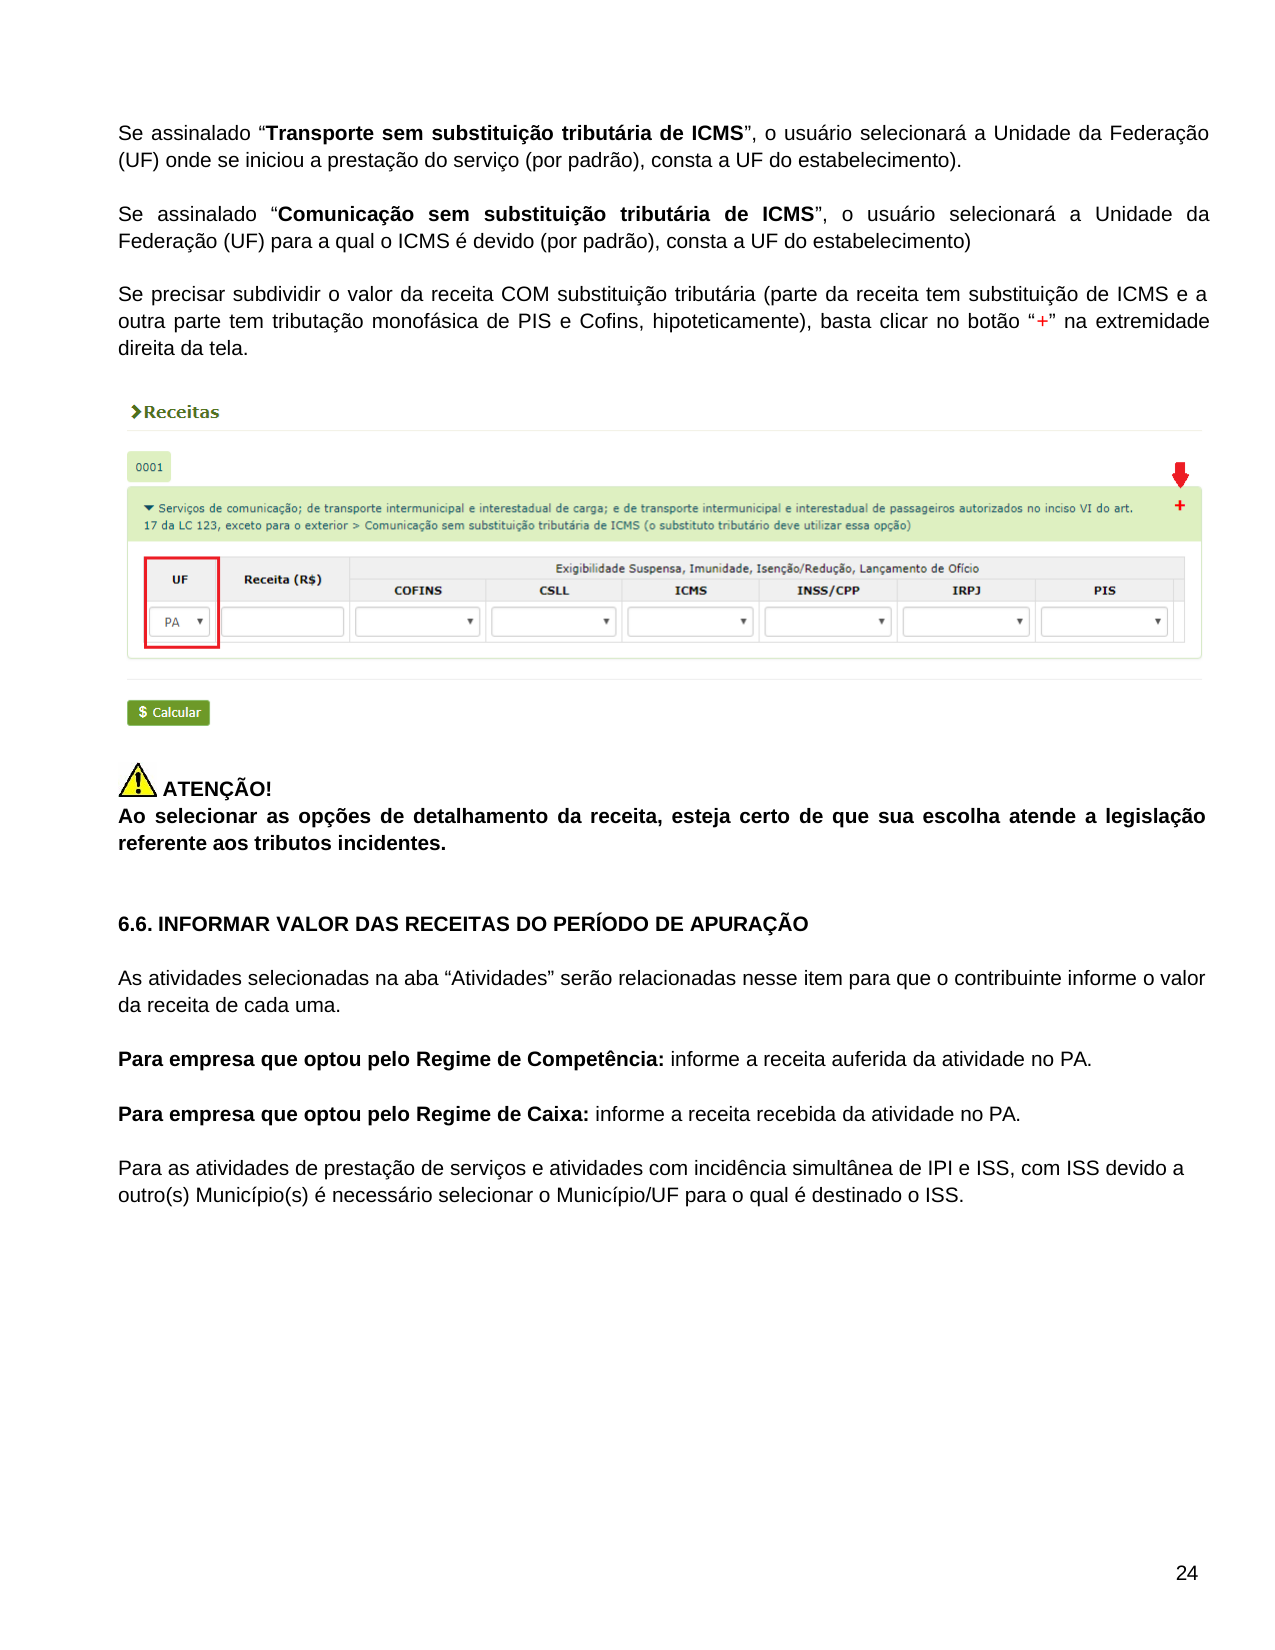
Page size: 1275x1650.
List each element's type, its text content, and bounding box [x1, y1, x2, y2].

text Ao selecionar as opções de detalhamento da receita, esteja certo de que sua escolha atende a legislação referente aos tributos incidentes. [118, 804, 1233, 855]
picture [118, 762, 157, 797]
subtitle INFORMAR VALOR DAS RECEITAS DO PERÍODO DE APURAÇÃO [118, 912, 1233, 936]
text Para as atividades de prestação de serviços e atividades com incidência simultânea de IPI e ISS, com ISS devido a outro(s) Município(s) é necessário selecionar o Município/UF para o qual é destinado o ISS. [118, 1155, 1233, 1206]
text Se assinalado “Comunicação sem substituição tributária de ICMS”, o usuário selecionará a Unidade da Federação (UF) para a qual o ICMS é devido (por padrão), consta a UF do estabelecimento) [118, 202, 1210, 252]
picture [126, 404, 1204, 726]
subtitle ATENÇÃO! [118, 762, 1233, 801]
text Para empresa que optou pelo Regime de Competência: informe a receita auferida da atividade no PA. [118, 1047, 1233, 1071]
text Se precisar subdividir o valor da receita COM substituição tributária (parte da receita tem substituição de ICMS e a outra parte tem tributação monofásica de PIS e Cofins, hipoteticamente), basta clicar no botão “+” na extremidade direita da tela. [118, 282, 1210, 360]
text Para empresa que optou pelo Regime de Caixa: informe a receita recebida da atividade no PA. [118, 1101, 1233, 1125]
text Se assinalado “Transporte sem substituição tributária de ICMS”, o usuário selecionará a Unidade da Federação (UF) onde se iniciou a prestação do serviço (por padrão), consta a UF do estabelecimento). [118, 121, 1210, 172]
text As atividades selecionadas na aba “Atividades” serão relacionadas nesse item para que o contribuinte informe o valor da receita de cada uma. [118, 966, 1208, 1017]
